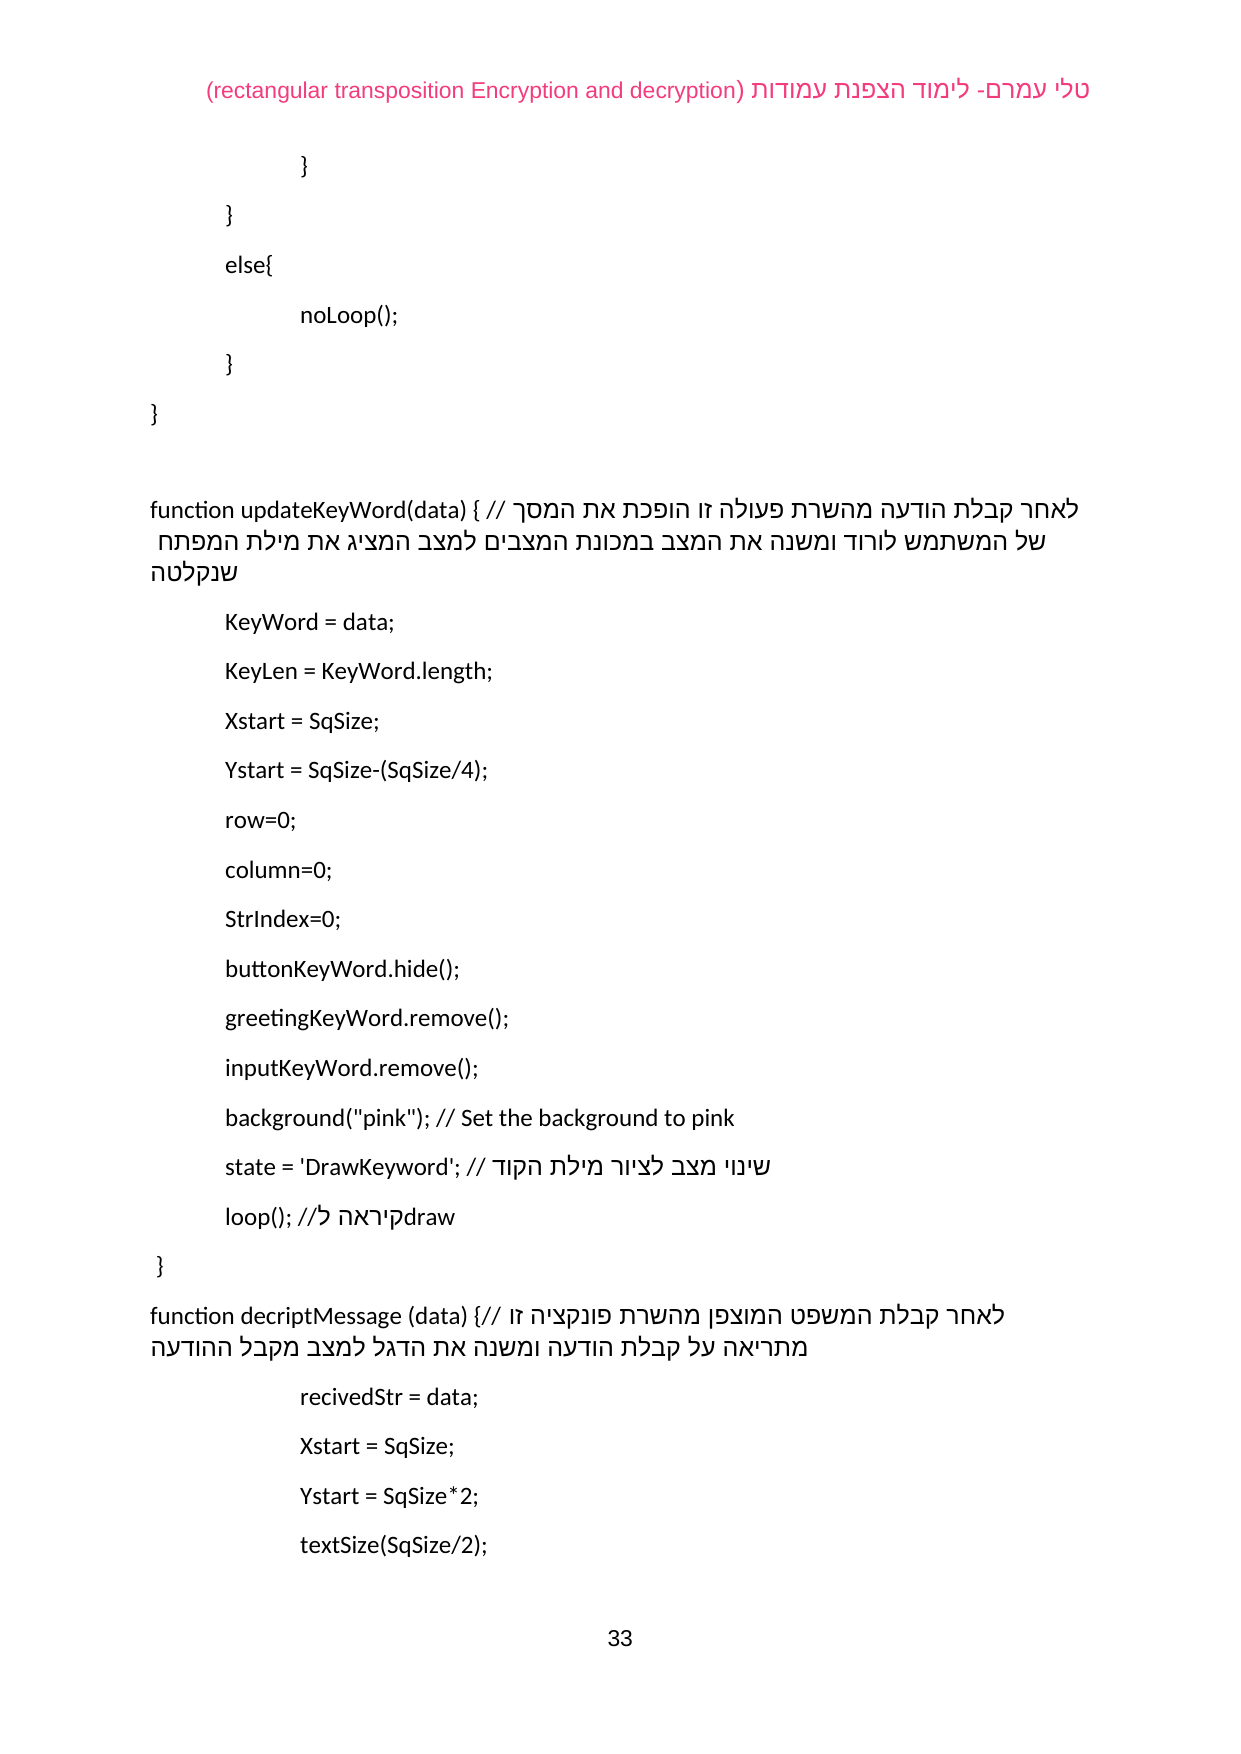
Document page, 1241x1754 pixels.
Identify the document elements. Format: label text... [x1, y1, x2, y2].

text KeyLen = KeyWord.length; [150, 656, 1090, 686]
text buttonKeyWord.hide(); [150, 953, 1090, 983]
text state = 'DrawKeyword'; // שינוי מצב לציור מילת הקוד [150, 1151, 1090, 1182]
text Ystart = SqSize*2; [150, 1480, 1090, 1510]
text recivedStr = data; [150, 1381, 1090, 1411]
text textSize(SqSize/2); [150, 1529, 1090, 1560]
text Xstart = SqSize; [150, 1430, 1090, 1461]
text } [150, 150, 1090, 181]
text } [150, 1251, 1090, 1281]
text Xstart = SqSize; [150, 705, 1090, 736]
text else{ [150, 249, 1090, 280]
text loop(); //קיראה לdraw [150, 1201, 1090, 1231]
text column=0; [150, 854, 1090, 884]
text } [150, 398, 1090, 428]
text noLoop(); [150, 299, 1090, 329]
text StrIndex=0; [150, 903, 1090, 934]
text } [150, 199, 1090, 230]
text background("pink"); // Set the background to pink [150, 1102, 1090, 1132]
text inputKeyWord.remove(); [150, 1052, 1090, 1083]
text function decriptMessage (data) {//לאחר קבלת המשפט המוצפן מהשרת פונקציה זו מתריאה על קבלת הודעה ומשנה את הדגל למצב מקבל ההודעה [150, 1300, 1090, 1362]
text } [150, 348, 1090, 379]
text row=0; [150, 804, 1090, 835]
text Ystart = SqSize-(SqSize/4); [150, 755, 1090, 785]
text KeyWord = data; [150, 606, 1090, 636]
text greetingKeyWord.remove(); [150, 1003, 1090, 1033]
text function updateKeyWord(data) { //לאחר קבלת הודעה מהשרת פעולה זו הופכת את המסך של המשתמש לורוד ומשנה את המצב במכונת המצבים למצב המציג את מילת המפתח שנקלטה [150, 494, 1090, 587]
